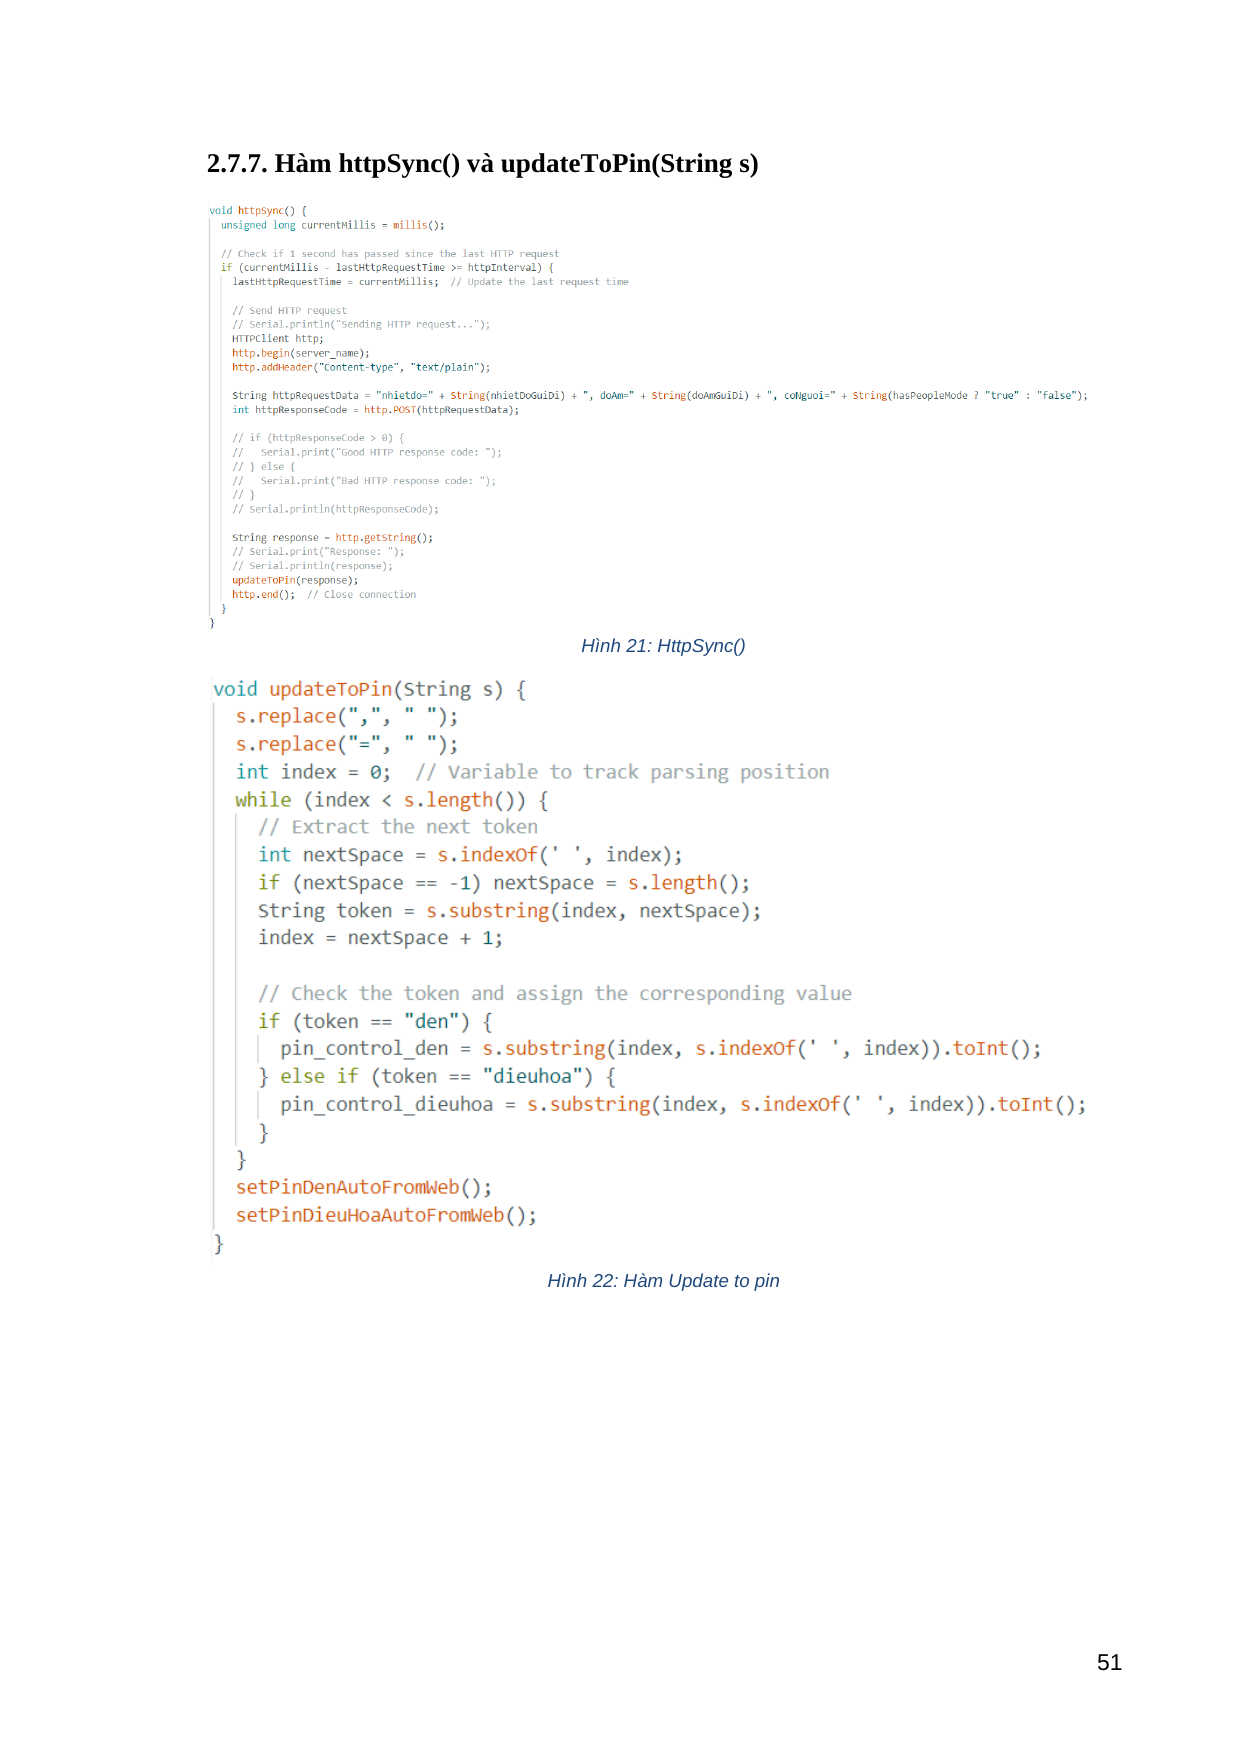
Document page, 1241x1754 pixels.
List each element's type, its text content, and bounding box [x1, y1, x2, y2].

subtitle 2.7.7. Hàm httpSync() và updateToPin(String s) [207, 148, 1122, 179]
picture [206, 676, 1123, 1266]
picture [206, 203, 1123, 631]
